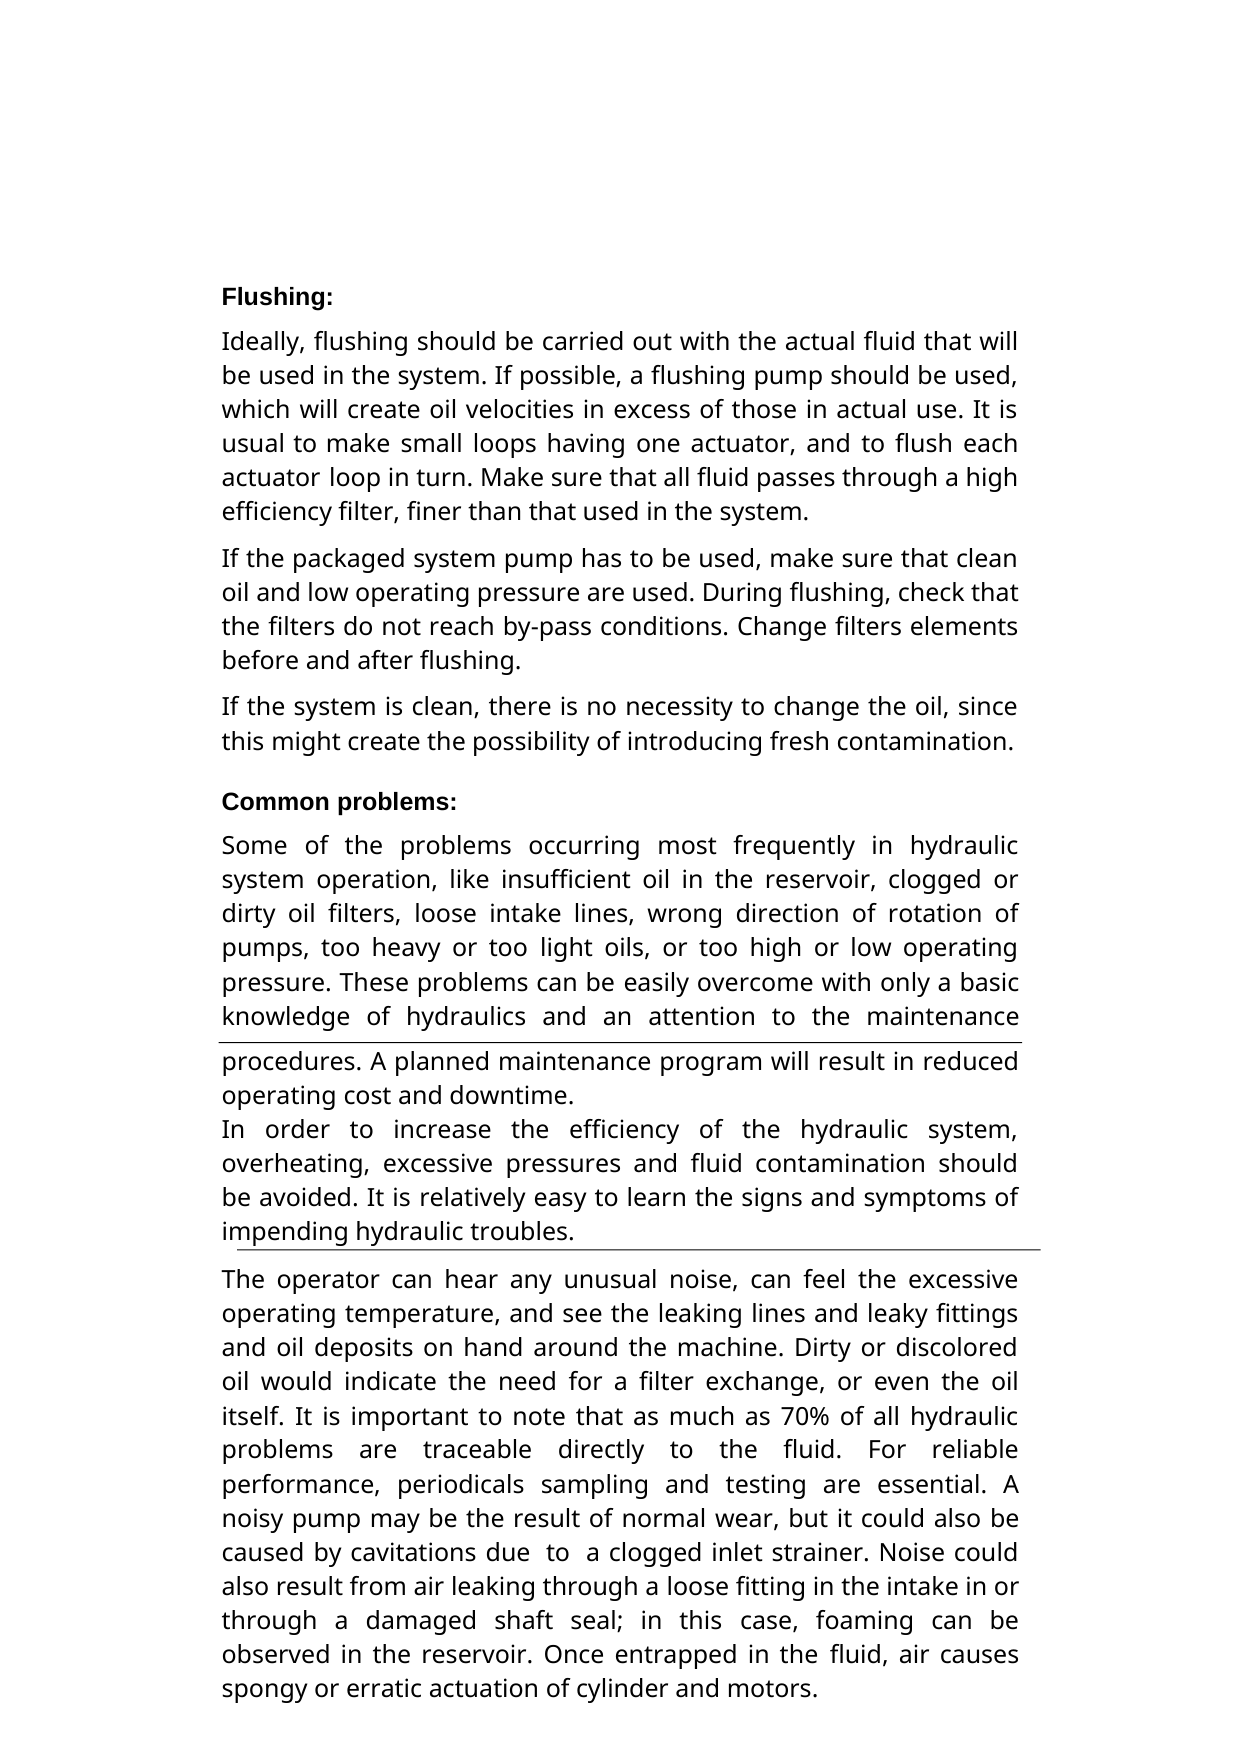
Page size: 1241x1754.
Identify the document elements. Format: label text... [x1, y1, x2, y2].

text If the system is clean, there is no necessity to change the oil, since this might create the possibility of introducing fresh contamination. [221, 689, 1019, 757]
subtitle Flushing: [221, 282, 1065, 311]
text If the packaged system pump has to be used, make sure that clean oil and low operating pressure are used. During flushing, check that the filters do not reach by-pass conditions. Change filters elements before and after flushing. [221, 540, 1019, 677]
subtitle Common problems: [221, 787, 1065, 815]
text Some of the problems occurring most frequently in hydraulic system operation, like insufficient oil in the reservoir, clogged or dirty oil filters, loose intake lines, wrong direction of rotation of pumps, too heavy or too light oils, or too high or low operating pressure. These problems can be easily overcome with only a basic knowledge of hydraulics and an attention to the maintenance procedures. A planned maintenance program will result in reduced operating cost and downtime. [221, 828, 1019, 1111]
text Ideally, flushing should be carried out with the actual fluid that will be used in the system. If possible, a flushing pump should be used, which will create oil velocities in excess of those in actual use. It is usual to make small loops having one actuator, and to flush each actuator loop in turn. Make sure that all fluid passes through a high efficiency filter, finer than that used in the system. [221, 323, 1019, 528]
text The operator can hear any unusual noise, can feel the excessive operating temperature, and see the leaking lines and leaky fittings and oil deposits on hand around the machine. Dirty or discolored oil would indicate the need for a filter exchange, or even the oil itself. It is important to note that as much as 70% of all hydraulic problems are traceable directly to the fluid. For reliable performance, periodicals sampling and testing are essential. A noisy pump may be the result of normal wear, but it could also be caused by cavitations due to a clogged inlet strainer. Noise could also result from air leaking through a loose fitting in the intake in or through a damaged shaft seal; in this case, foaming can be observed in the reservoir. Once entrapped in the fluid, air causes spongy or erratic actuation of cylinder and motors. [221, 1262, 1019, 1705]
text In order to increase the efficiency of the hydraulic system, overheating, excessive pressures and fluid contamination should be avoided. It is relatively easy to learn the signs and symptoms of impending hydraulic troubles. [221, 1111, 1019, 1248]
